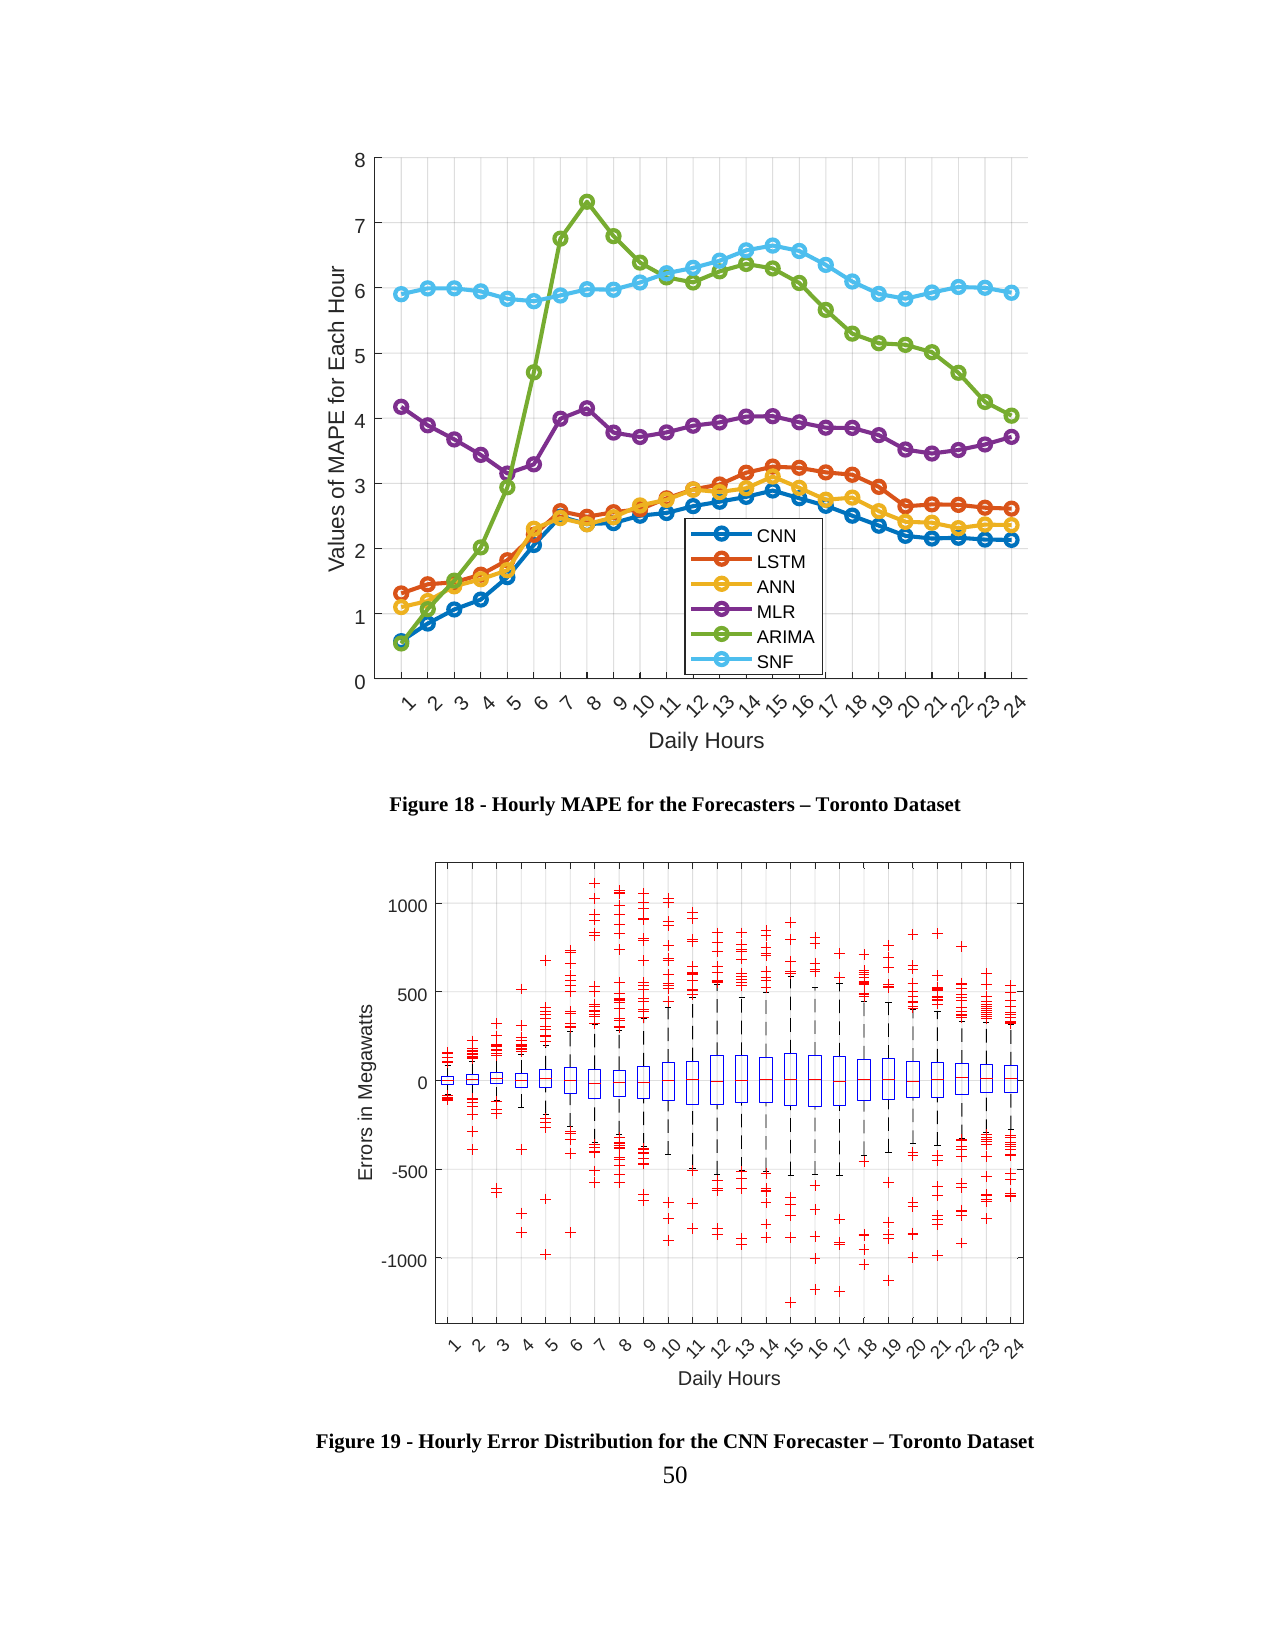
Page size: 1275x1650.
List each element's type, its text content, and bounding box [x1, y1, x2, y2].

text Figure 19 - Hourly Error Distribution for the CNN Forecaster – Toronto Dataset [225, 1429, 1125, 1453]
text Figure 18 - Hourly MAPE for the Forecasters – Toronto Dataset [225, 792, 1125, 816]
